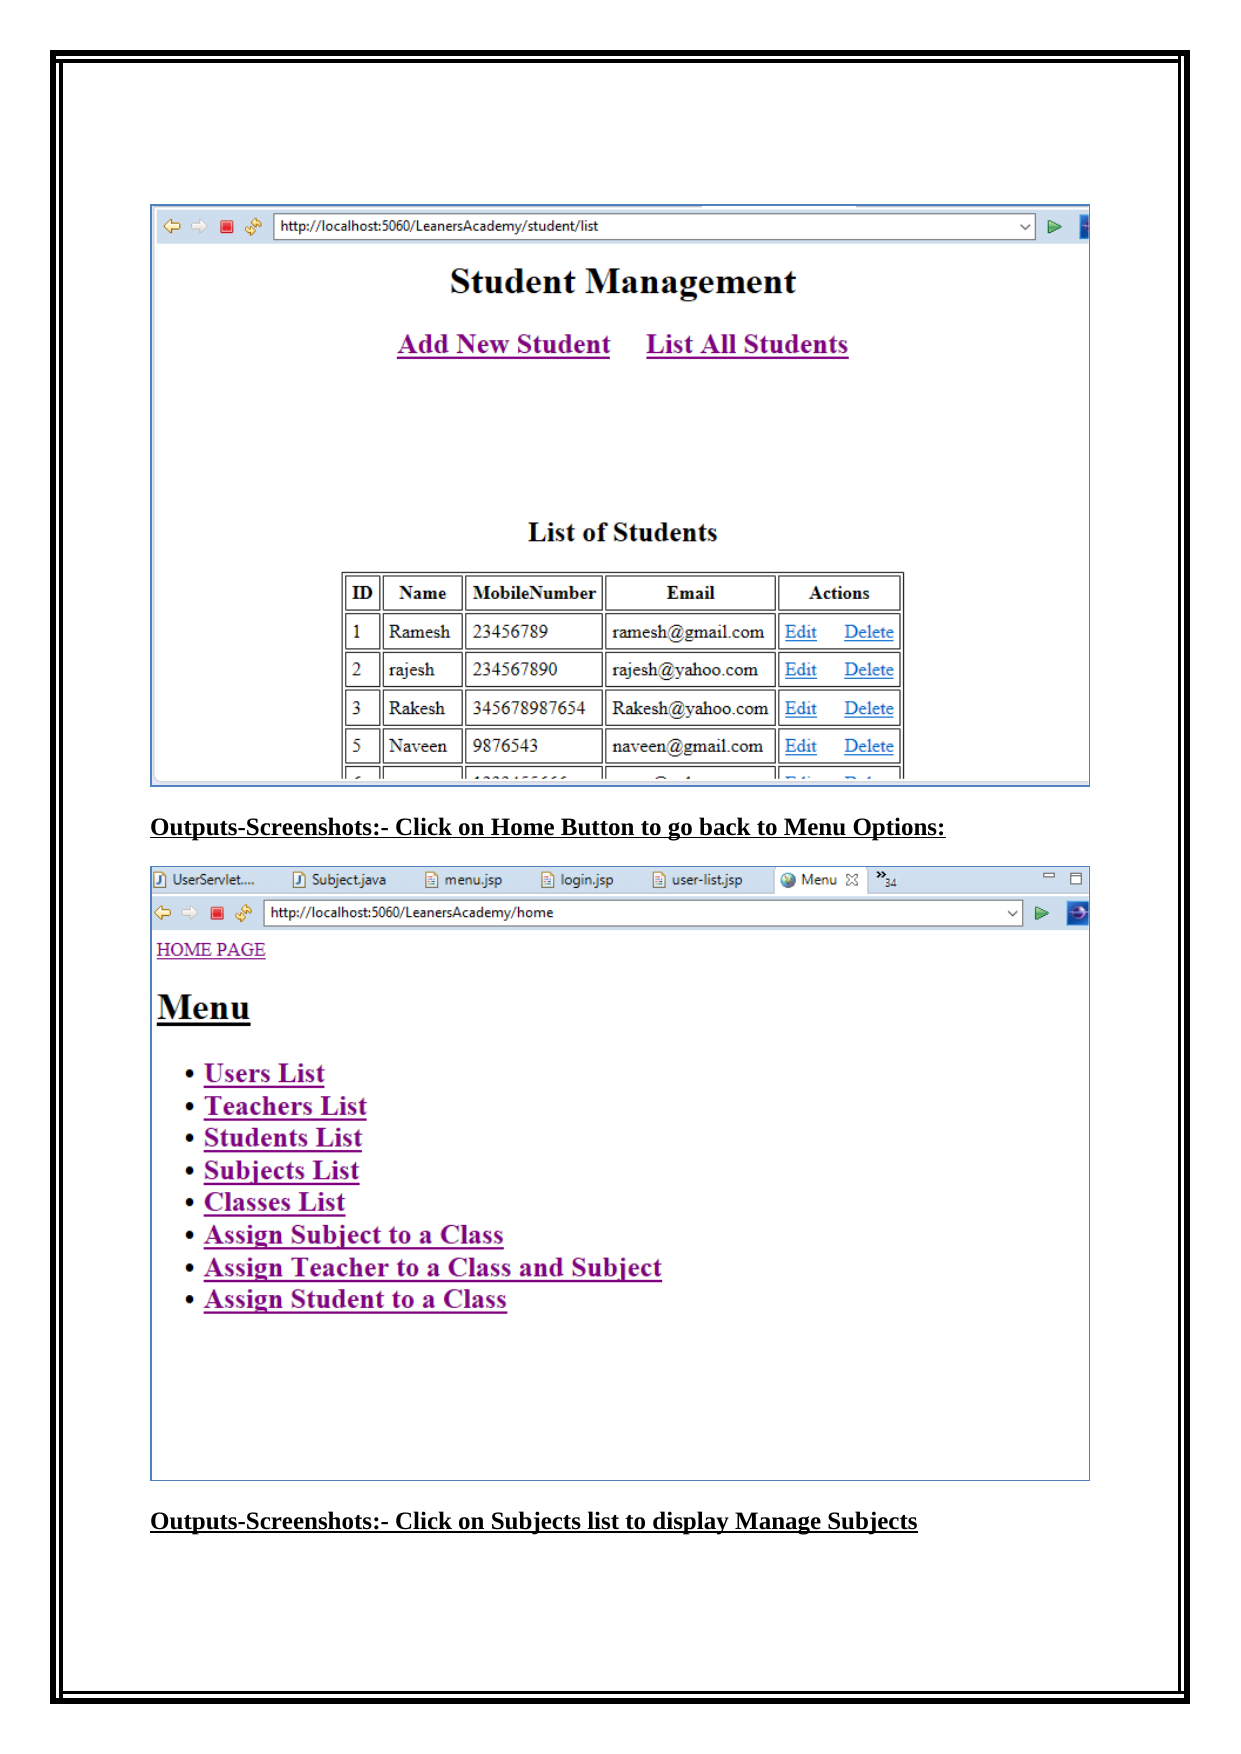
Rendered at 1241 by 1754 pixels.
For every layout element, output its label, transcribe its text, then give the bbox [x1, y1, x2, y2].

text Outputs-Screenshots:- Click on Subjects list to display Manage Subjects [150, 1506, 1090, 1535]
picture [152, 206, 1089, 785]
text Outputs-Screenshots:- Click on Home Button to go back to Menu Options: [150, 812, 1090, 841]
picture [152, 867, 1089, 1480]
